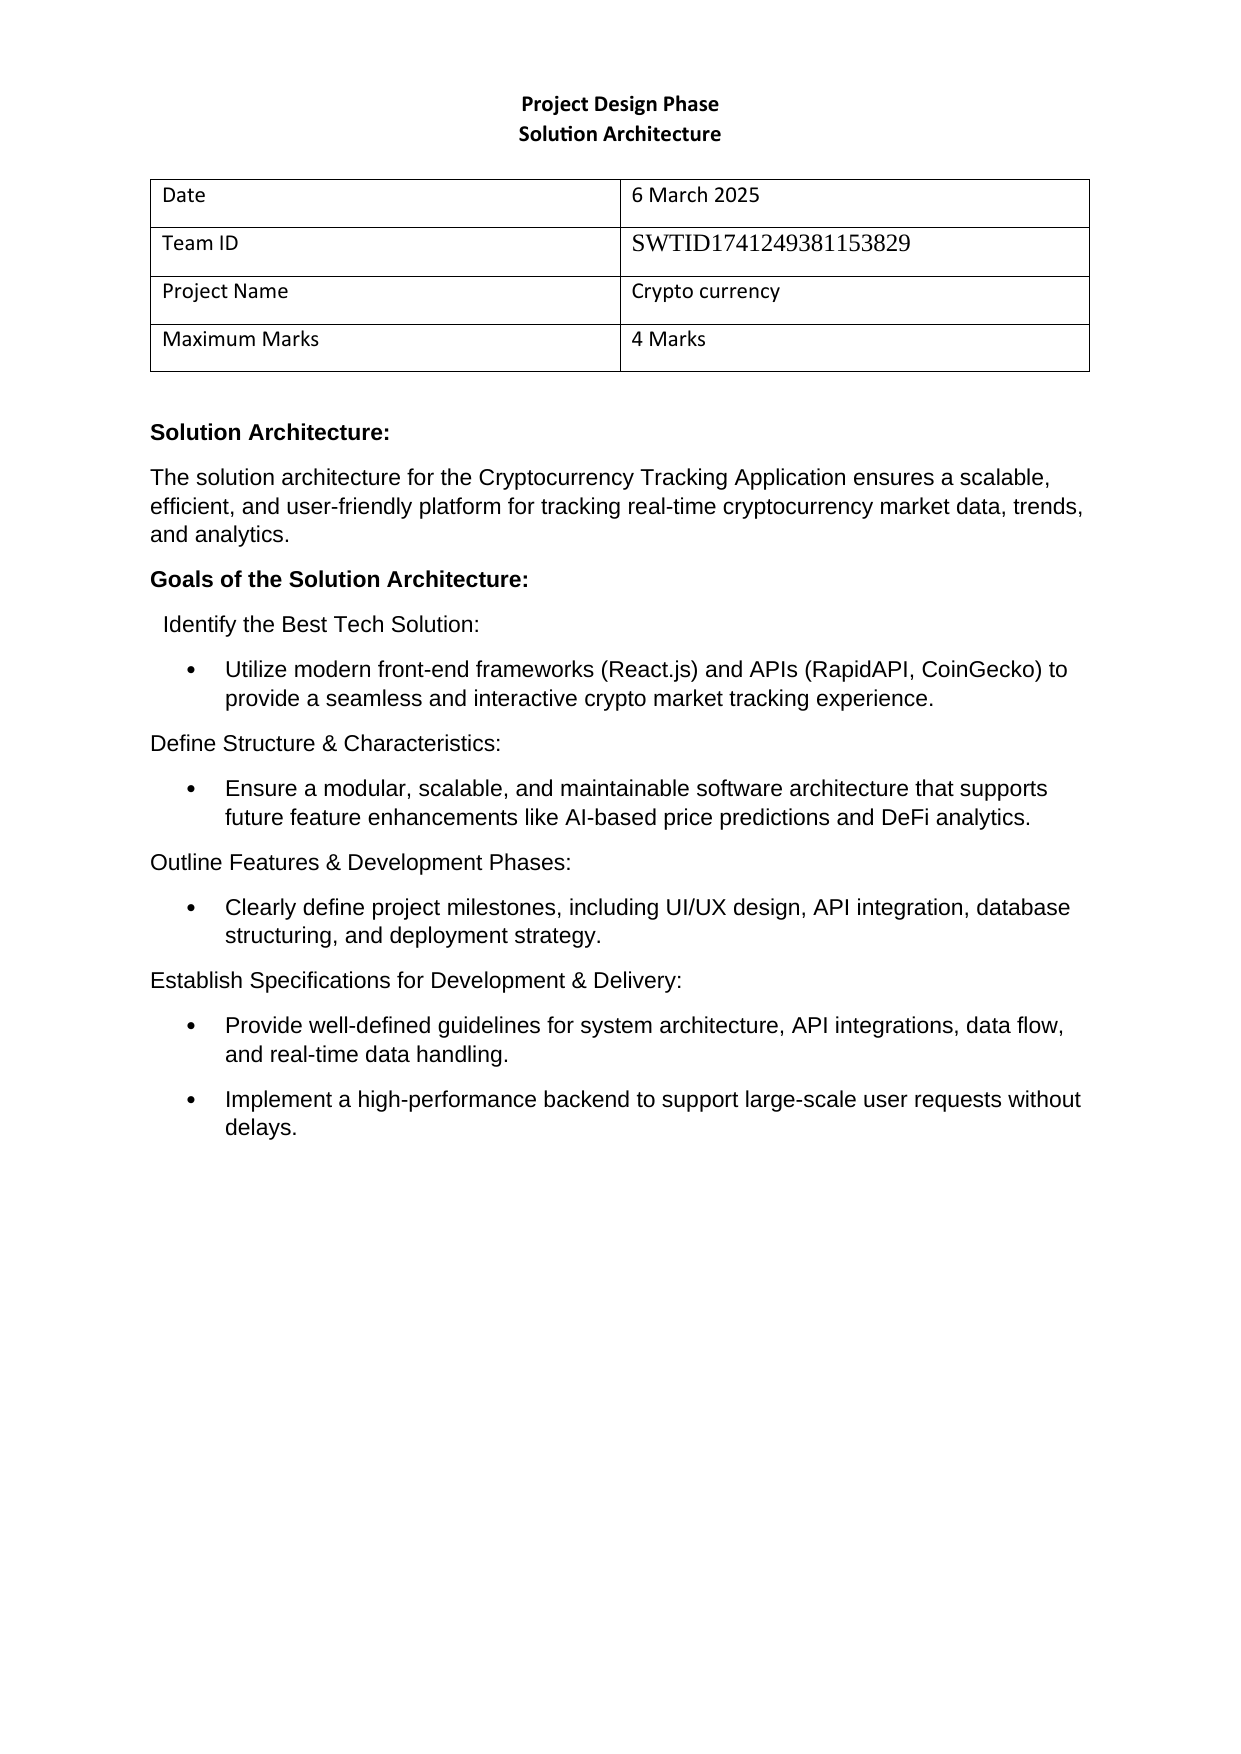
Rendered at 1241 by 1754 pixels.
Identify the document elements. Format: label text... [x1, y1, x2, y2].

table_cell Project Name [151, 277, 620, 323]
list Provide well-defined guidelines for system architecture, API integrations, data flow, and real-time data handling. [187, 1012, 1090, 1067]
text Establish Specifications for Development & Delivery: [150, 967, 1090, 994]
text Goals of the Solution Architecture: [150, 566, 1090, 593]
table_cell Team ID [151, 228, 620, 276]
list Utilize modern front-end frameworks (React.js) and APIs (RapidAPI, CoinGecko) to provide a seamless and interactive crypto market tracking experience. [187, 656, 1090, 711]
text Outline Features & Development Phases: [150, 849, 1090, 875]
text The solution architecture for the Cryptocurrency Tracking Application ensures a scalable, efficient, and user-friendly platform for tracking real-time cryptocurrency market data, trends, and analytics. [150, 464, 1090, 547]
text Identify the Best Tech Solution: [150, 611, 1090, 638]
table_header Date [151, 180, 620, 227]
list Implement a high-performance backend to support large-scale user requests without delays. [187, 1086, 1090, 1141]
table_cell Crypto currency [621, 277, 1089, 323]
text Solution Architecture [150, 119, 1090, 147]
table_cell Maximum Marks [151, 325, 620, 371]
table_header 6 March 2025 [621, 180, 1089, 227]
table_cell SWTID1741249381153829 [621, 228, 1089, 276]
text Define Structure & Characteristics: [150, 730, 1090, 756]
table_cell 4 Marks [621, 325, 1089, 371]
list Clearly define project milestones, including UI/UX design, API integration, database structuring, and deployment strategy. [187, 894, 1090, 948]
text Project Design Phase [150, 89, 1090, 117]
text Solution Architecture: [150, 419, 1090, 446]
list Ensure a modular, scalable, and maintainable software architecture that supports future feature enhancements like AI-based price predictions and DeFi analytics. [187, 775, 1090, 830]
